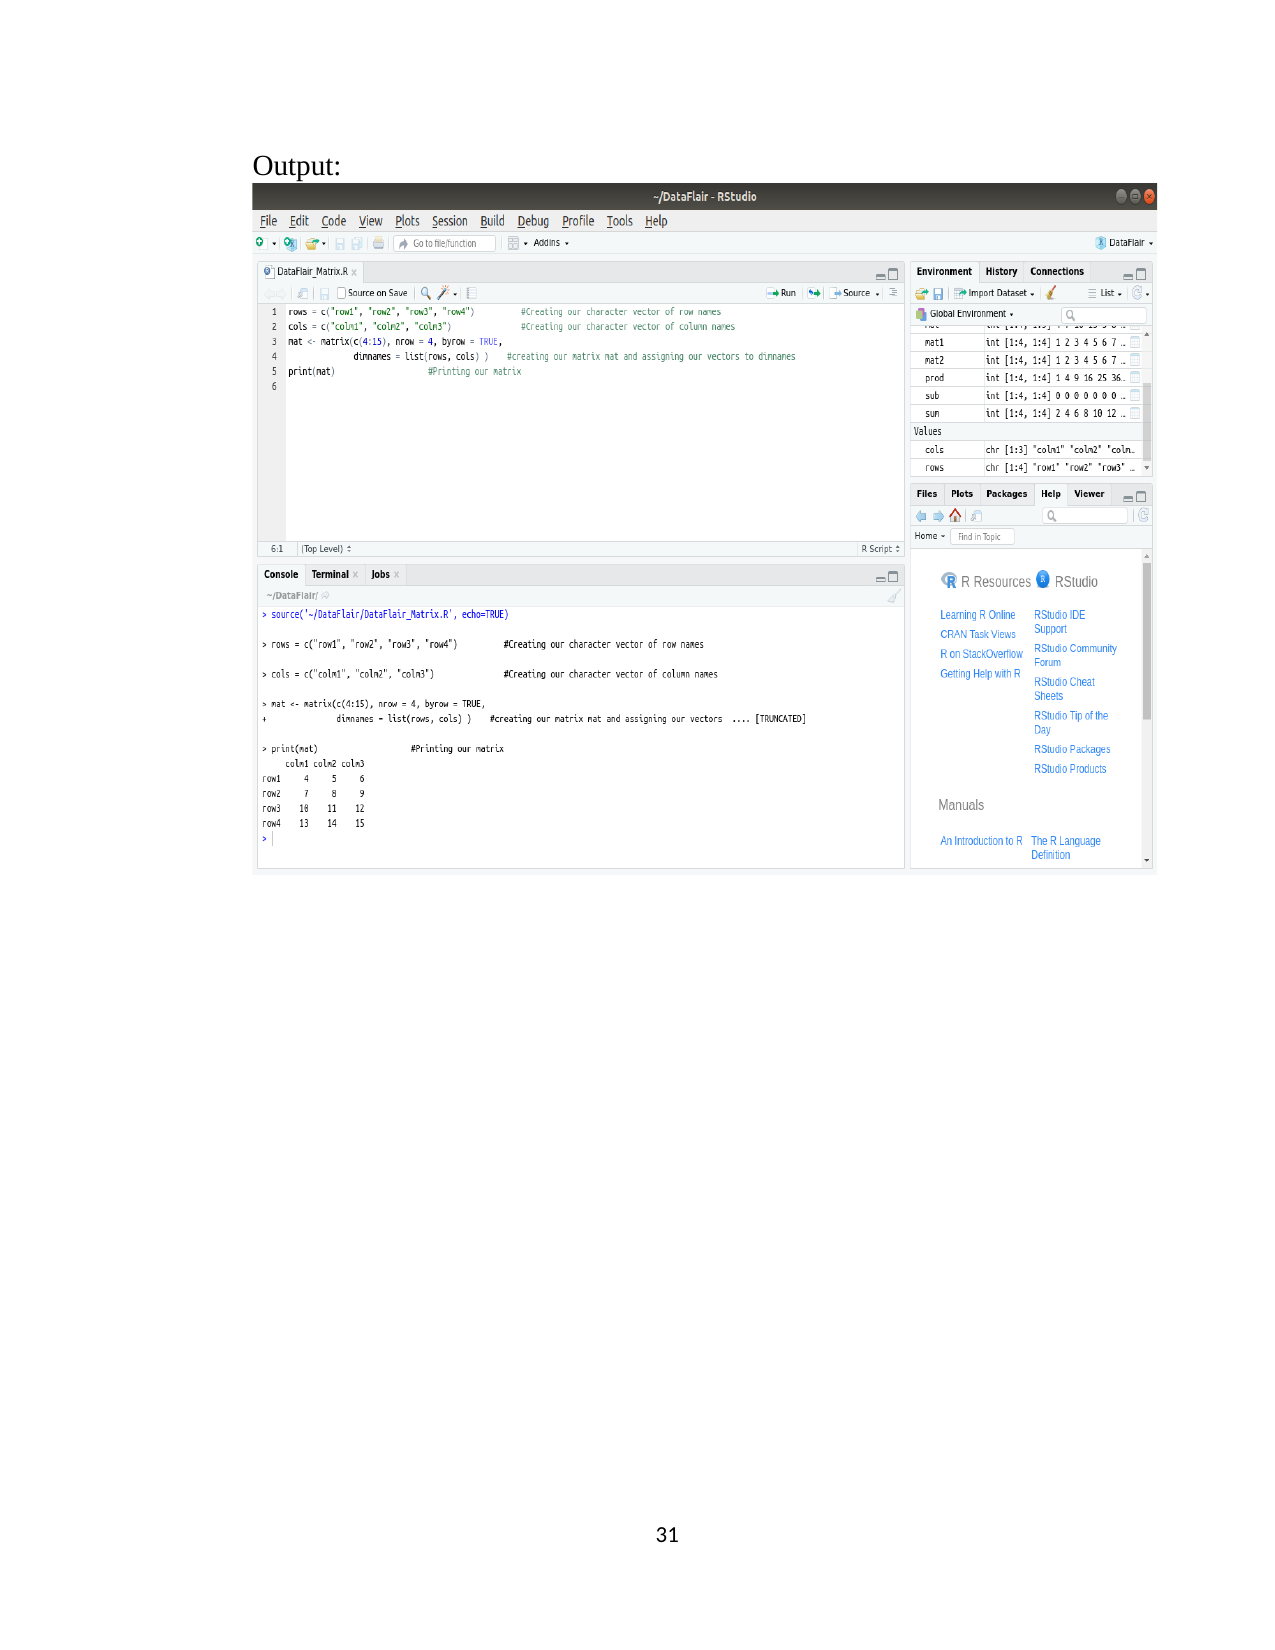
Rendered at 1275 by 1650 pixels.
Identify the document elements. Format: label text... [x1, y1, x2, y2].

list Output: [252, 148, 1157, 183]
picture [252, 183, 1158, 875]
